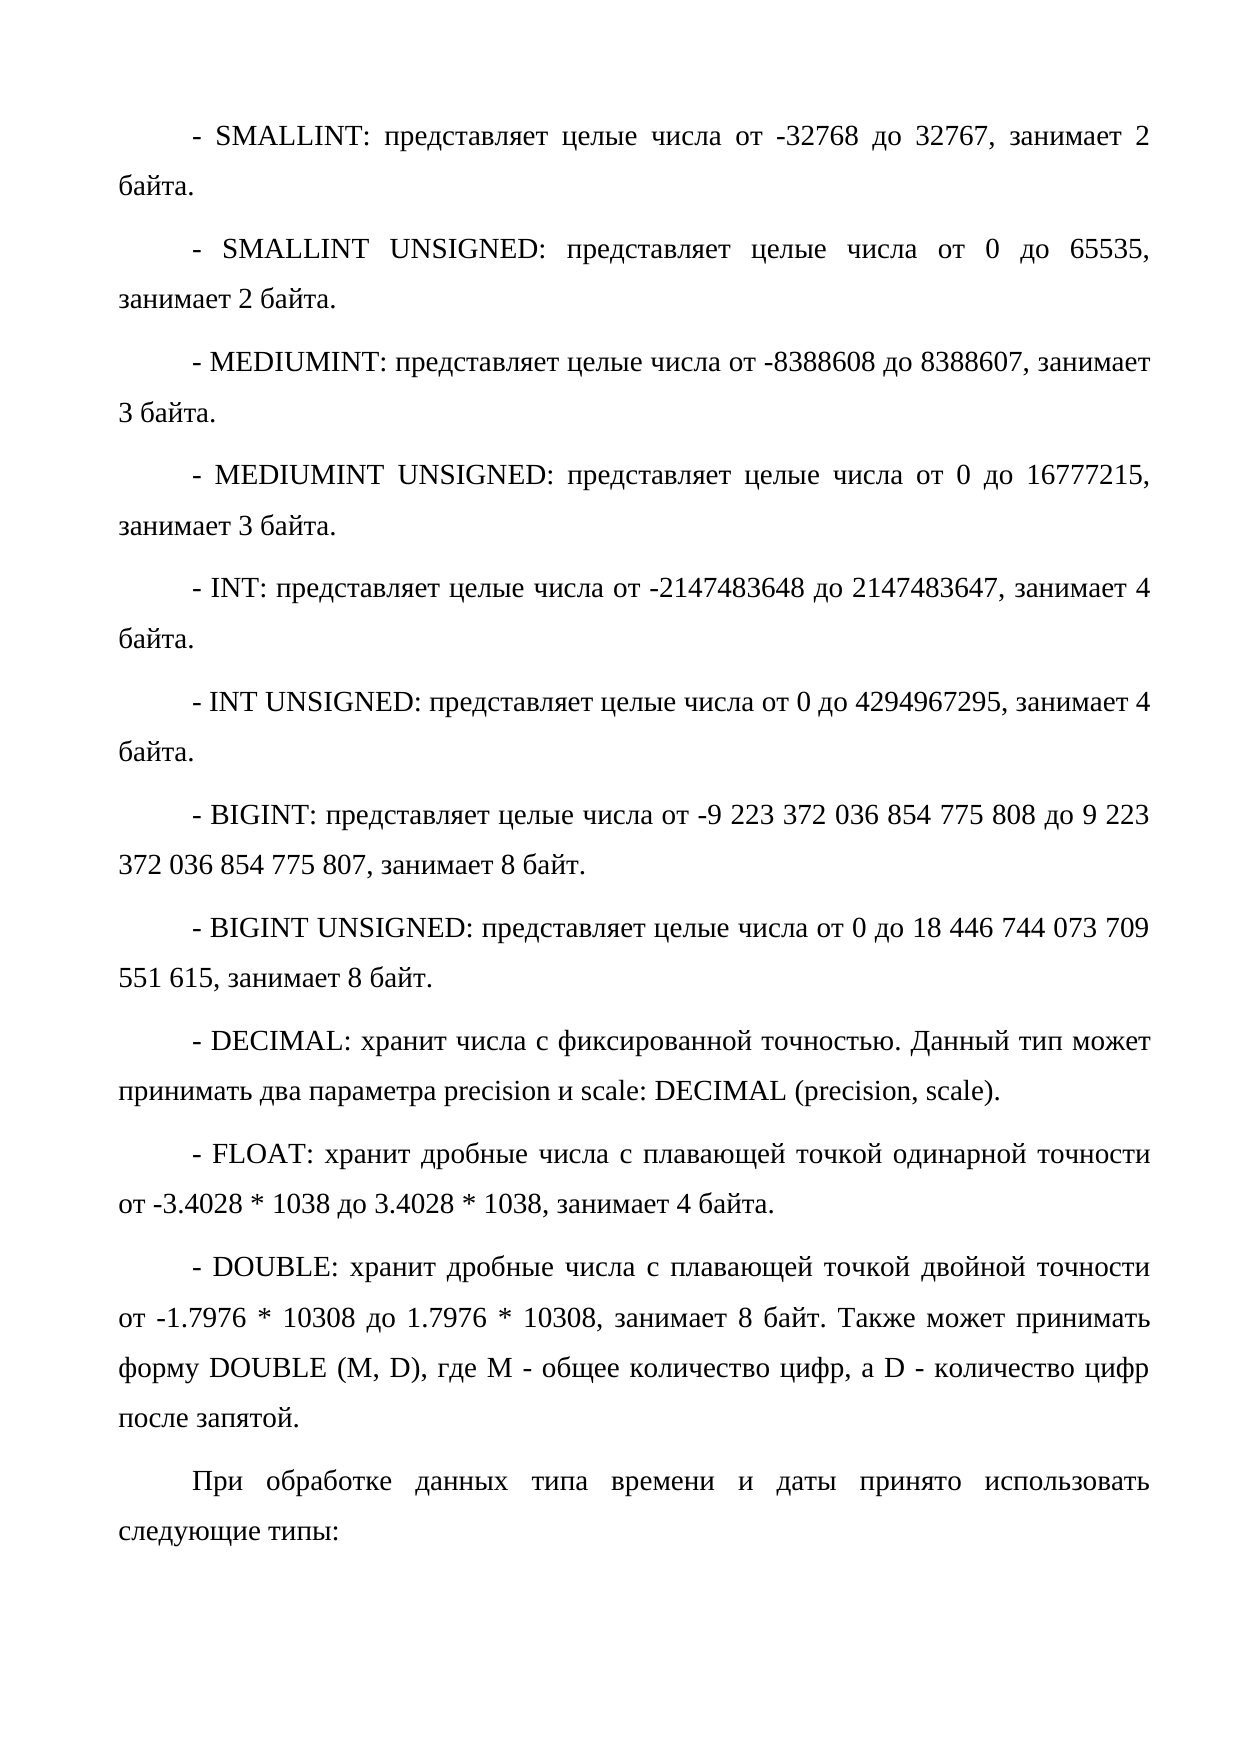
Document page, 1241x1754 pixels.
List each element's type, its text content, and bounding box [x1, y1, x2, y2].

text - INT UNSIGNED: представляет целые числа от 0 до 4294967295, занимает 4 байта. [118, 684, 1152, 768]
text - MEDIUMINT UNSIGNED: представляет целые числа от 0 до 16777215, занимает 3 байта. [118, 457, 1152, 541]
text - DOUBLE: хранит дробные числа с плавающей точкой двойной точности от -1.7976 * 10308 до 1.7976 * 10308, занимает 8 байт. Также может принимать форму DOUBLE (M, D), где M - общее количество цифр, а D - количество цифр после запятой. [118, 1249, 1152, 1434]
text - INT: представляет целые числа от -2147483648 до 2147483647, занимает 4 байта. [118, 571, 1152, 654]
text При обработке данных типа времени и даты принято использовать следующие типы: [118, 1463, 1152, 1547]
text - SMALLINT: представляет целые числа от -32768 до 32767, занимает 2 байта. [118, 118, 1152, 202]
text - MEDIUMINT: представляет целые числа от -8388608 до 8388607, занимает 3 байта. [118, 344, 1152, 428]
text - BIGINT UNSIGNED: представляет целые числа от 0 до 18 446 744 073 709 551 615, занимает 8 байт. [118, 910, 1152, 994]
text - BIGINT: представляет целые числа от -9 223 372 036 854 775 808 до 9 223 372 036 854 775 807, занимает 8 байт. [118, 797, 1152, 881]
text - FLOAT: хранит дробные числа с плавающей точкой одинарной точности от -3.4028 * 1038 до 3.4028 * 1038, занимает 4 байта. [118, 1136, 1152, 1220]
text - SMALLINT UNSIGNED: представляет целые числа от 0 до 65535, занимает 2 байта. [118, 231, 1152, 315]
text - DECIMAL: хранит числа с фиксированной точностью. Данный тип может принимать два параметра precision и scale: DECIMAL (precision, scale). [118, 1023, 1152, 1107]
